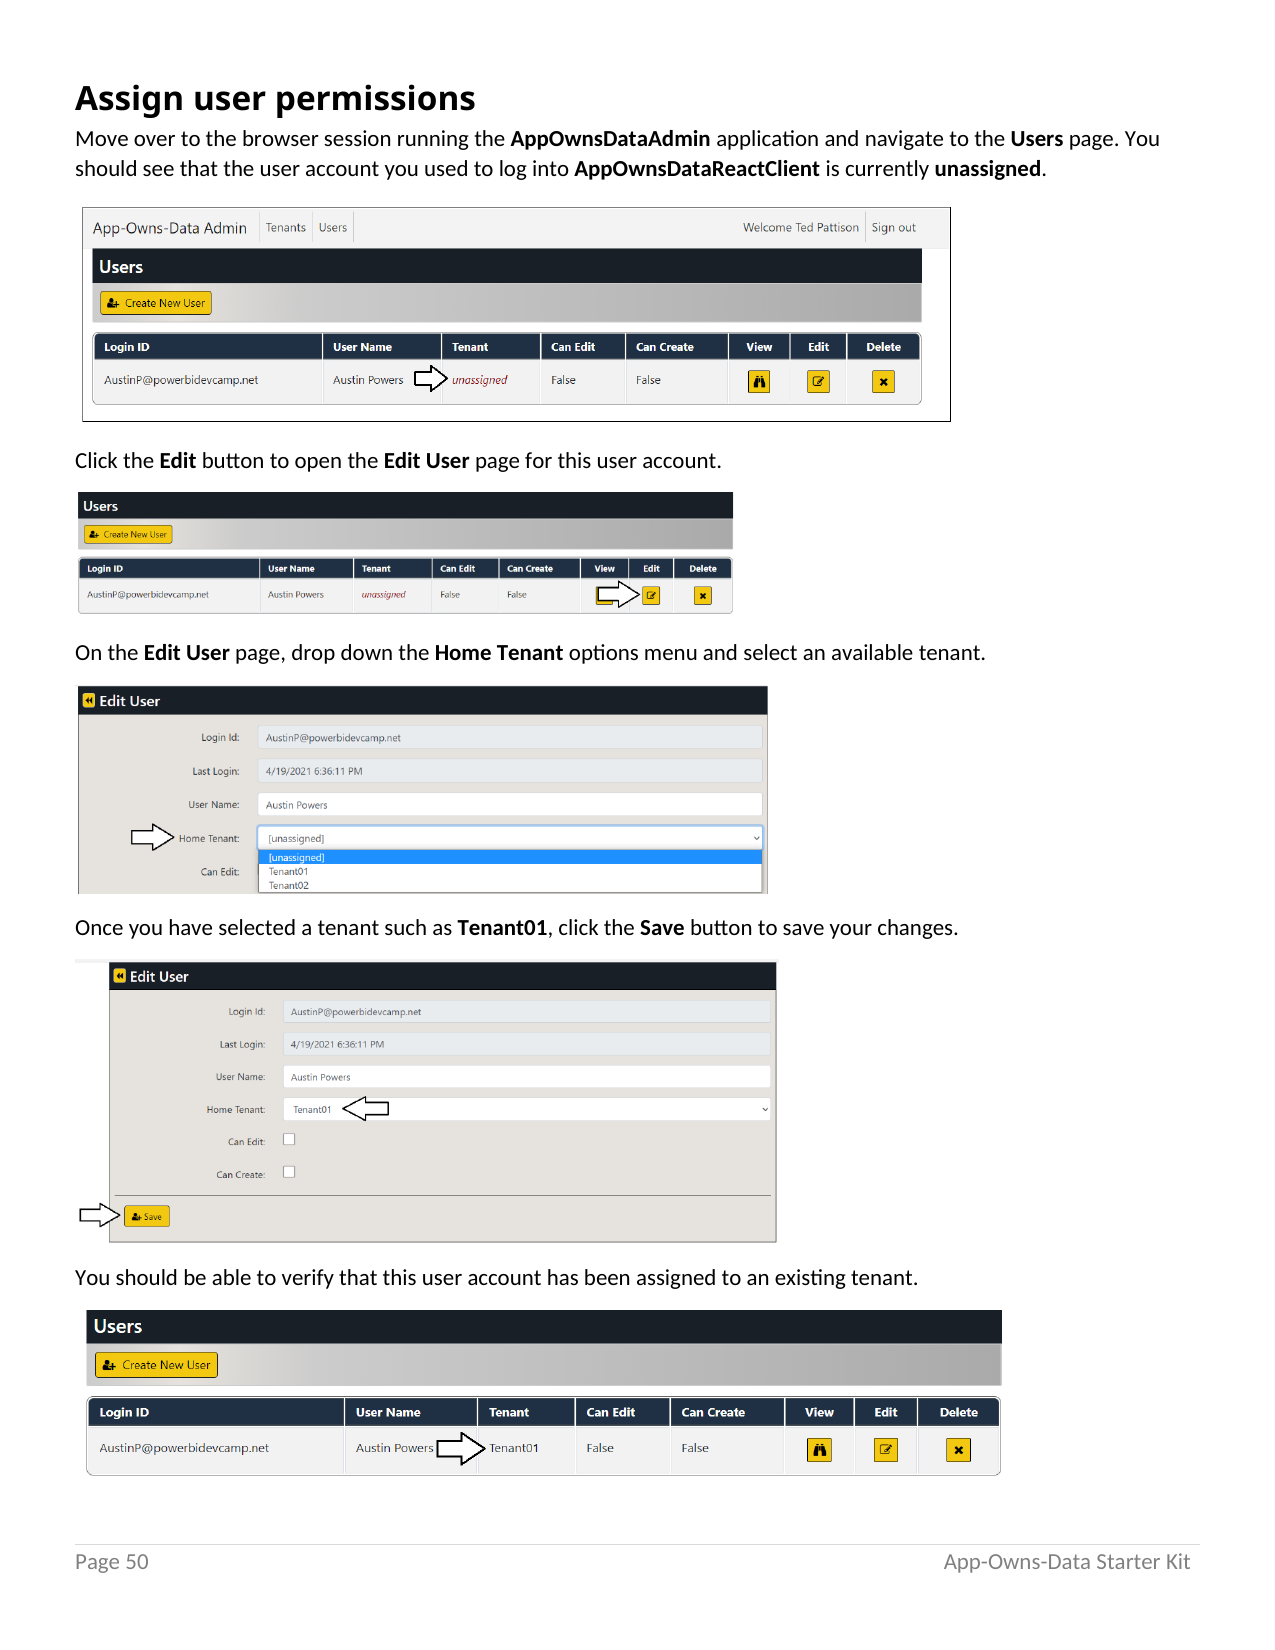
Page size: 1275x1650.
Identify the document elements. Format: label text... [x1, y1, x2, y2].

text On the Edit User page, drop down the Home Tenant options menu and select an available tenant. [75, 638, 1200, 666]
text Click the Edit button to open the Edit User page for this user account. [75, 446, 1200, 474]
text Once you have selected a tenant such as Tenant01, click the Save button to save your changes. [75, 913, 1200, 941]
text Move over to the browser session running the AppOwnsDataAdmin application and navigate to the Users page. You should see that the user account you used to log into AppOwnsDataReactClient is currently unassigned. [75, 124, 1200, 182]
picture [75, 959, 779, 1245]
picture [75, 1310, 1010, 1485]
text You should be able to verify that this user account has been assigned to an existing tenant. [75, 1263, 1200, 1291]
picture [75, 685, 768, 894]
subtitle Assign user permissions [75, 75, 1200, 120]
picture [75, 201, 960, 427]
picture [75, 492, 738, 620]
